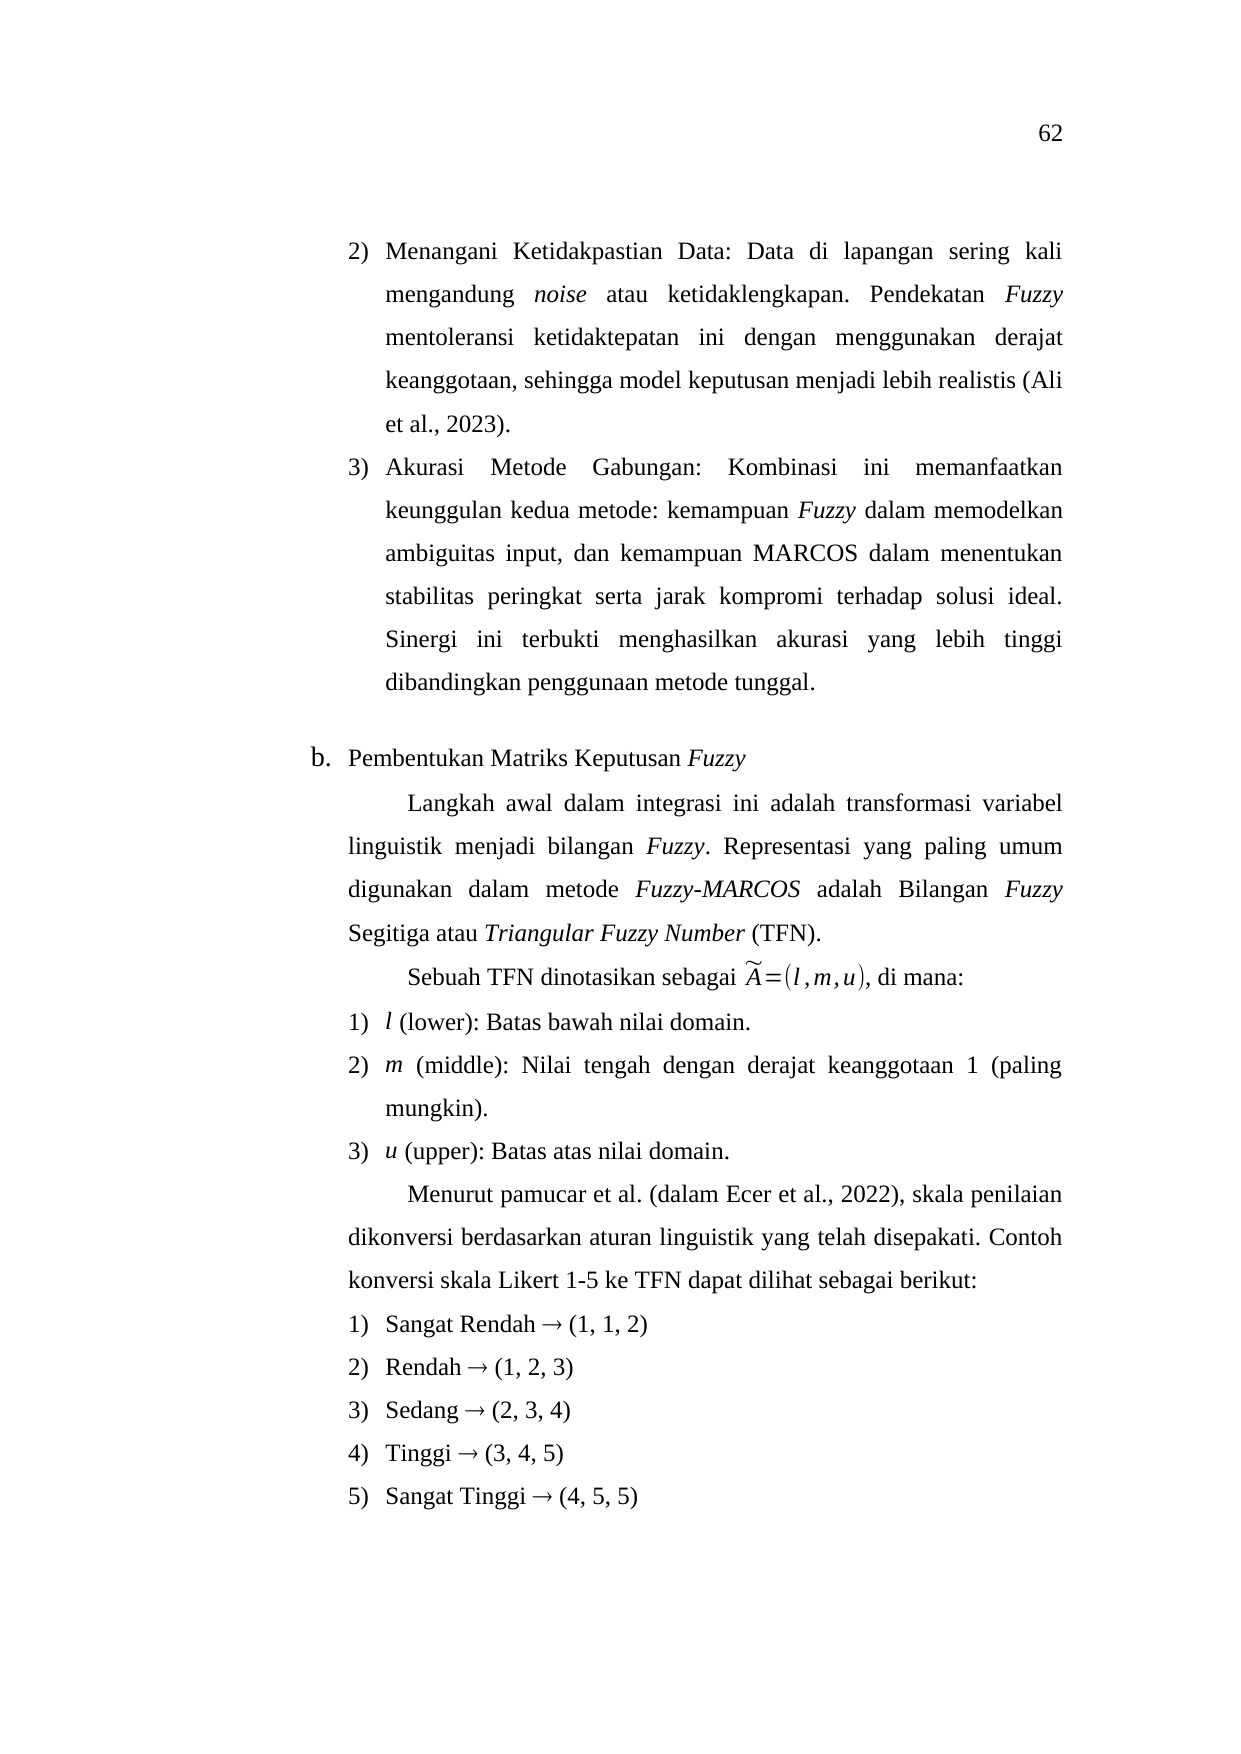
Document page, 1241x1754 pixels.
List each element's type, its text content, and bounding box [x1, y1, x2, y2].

list Rendah (1, 2, 3) [348, 1352, 1063, 1381]
list Tinggi (3, 4, 5) [348, 1438, 1063, 1467]
text Sebuah TFN dinotasikan sebagai , di mana: [348, 961, 1063, 992]
list Menangani Ketidakpastian Data: Data di lapangan sering kali mengandung noise atau ketidaklengkapan. Pendekatan Fuzzy mentoleransi ketidaktepatan ini dengan menggunakan derajat keanggotaan, sehingga model keputusan menjadi lebih realistis (Ali et al., 2023). [348, 236, 1063, 437]
list Sedang (2, 3, 4) [348, 1395, 1063, 1424]
list Sangat Rendah (1, 1, 2) [348, 1309, 1063, 1337]
list Sangat Tinggi (4, 5, 5) [348, 1481, 1063, 1510]
text Langkah awal dalam integrasi ini adalah transformasi variabel linguistik menjadi bilangan Fuzzy. Representasi yang paling umum digunakan dalam metode Fuzzy-MARCOS adalah Bilangan Fuzzy Segitiga atau Triangular Fuzzy Number (TFN). [348, 788, 1063, 946]
text Menurut pamucar et al. (dalam Ecer et al., 2022), skala penilaian dikonversi berdasarkan aturan linguistik yang telah disepakati. Contoh konversi skala Likert 1-5 ke TFN dapat dilihat sebagai berikut: [348, 1179, 1063, 1294]
list Pembentukan Matriks Keputusan Fuzzy [311, 740, 1063, 772]
list (upper): Batas atas nilai domain. [348, 1136, 1063, 1165]
list Akurasi Metode Gabungan: Kombinasi ini memanfaatkan keunggulan kedua metode: kemampuan Fuzzy dalam memodelkan ambiguitas input, dan kemampuan MARCOS dalam menentukan stabilitas peringkat serta jarak kompromi terhadap solusi ideal. Sinergi ini terbukti menghasilkan akurasi yang lebih tinggi dibandingkan penggunaan metode tunggal. [348, 452, 1063, 696]
list (middle): Nilai tengah dengan derajat keanggotaan 1 (paling mungkin). [348, 1050, 1063, 1122]
list (lower): Batas bawah nilai domain. [348, 1007, 1063, 1036]
